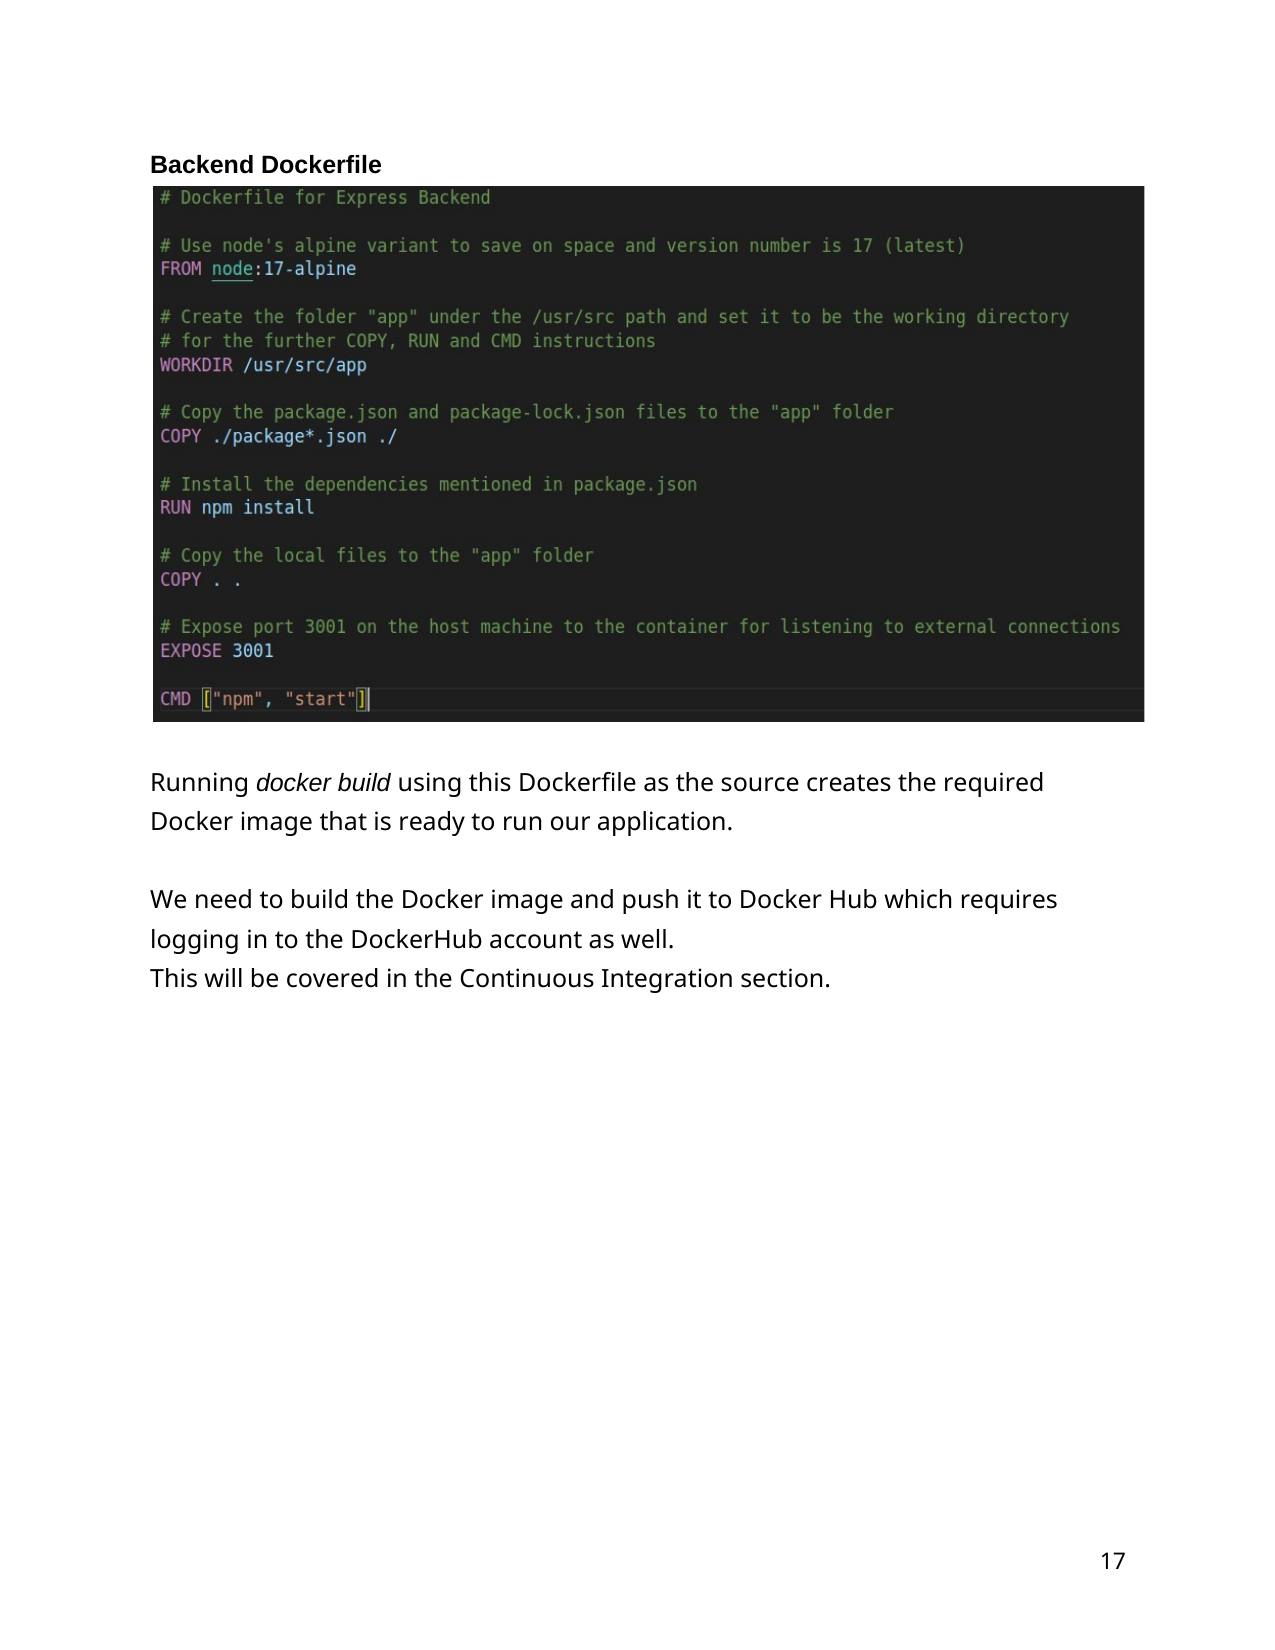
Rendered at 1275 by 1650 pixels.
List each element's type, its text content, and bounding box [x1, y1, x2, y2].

text Backend Dockerfile [150, 150, 1264, 179]
text We need to build the Docker image and push it to Docker Hub which requires logging in to the DockerHub account as well. [150, 882, 1122, 955]
picture [153, 186, 1145, 722]
text Running docker build using this Dockerfile as the source creates the required Docker image that is ready to run our application. [150, 765, 1090, 838]
text This will be covered in the Continuous Integration section. [150, 961, 1264, 994]
